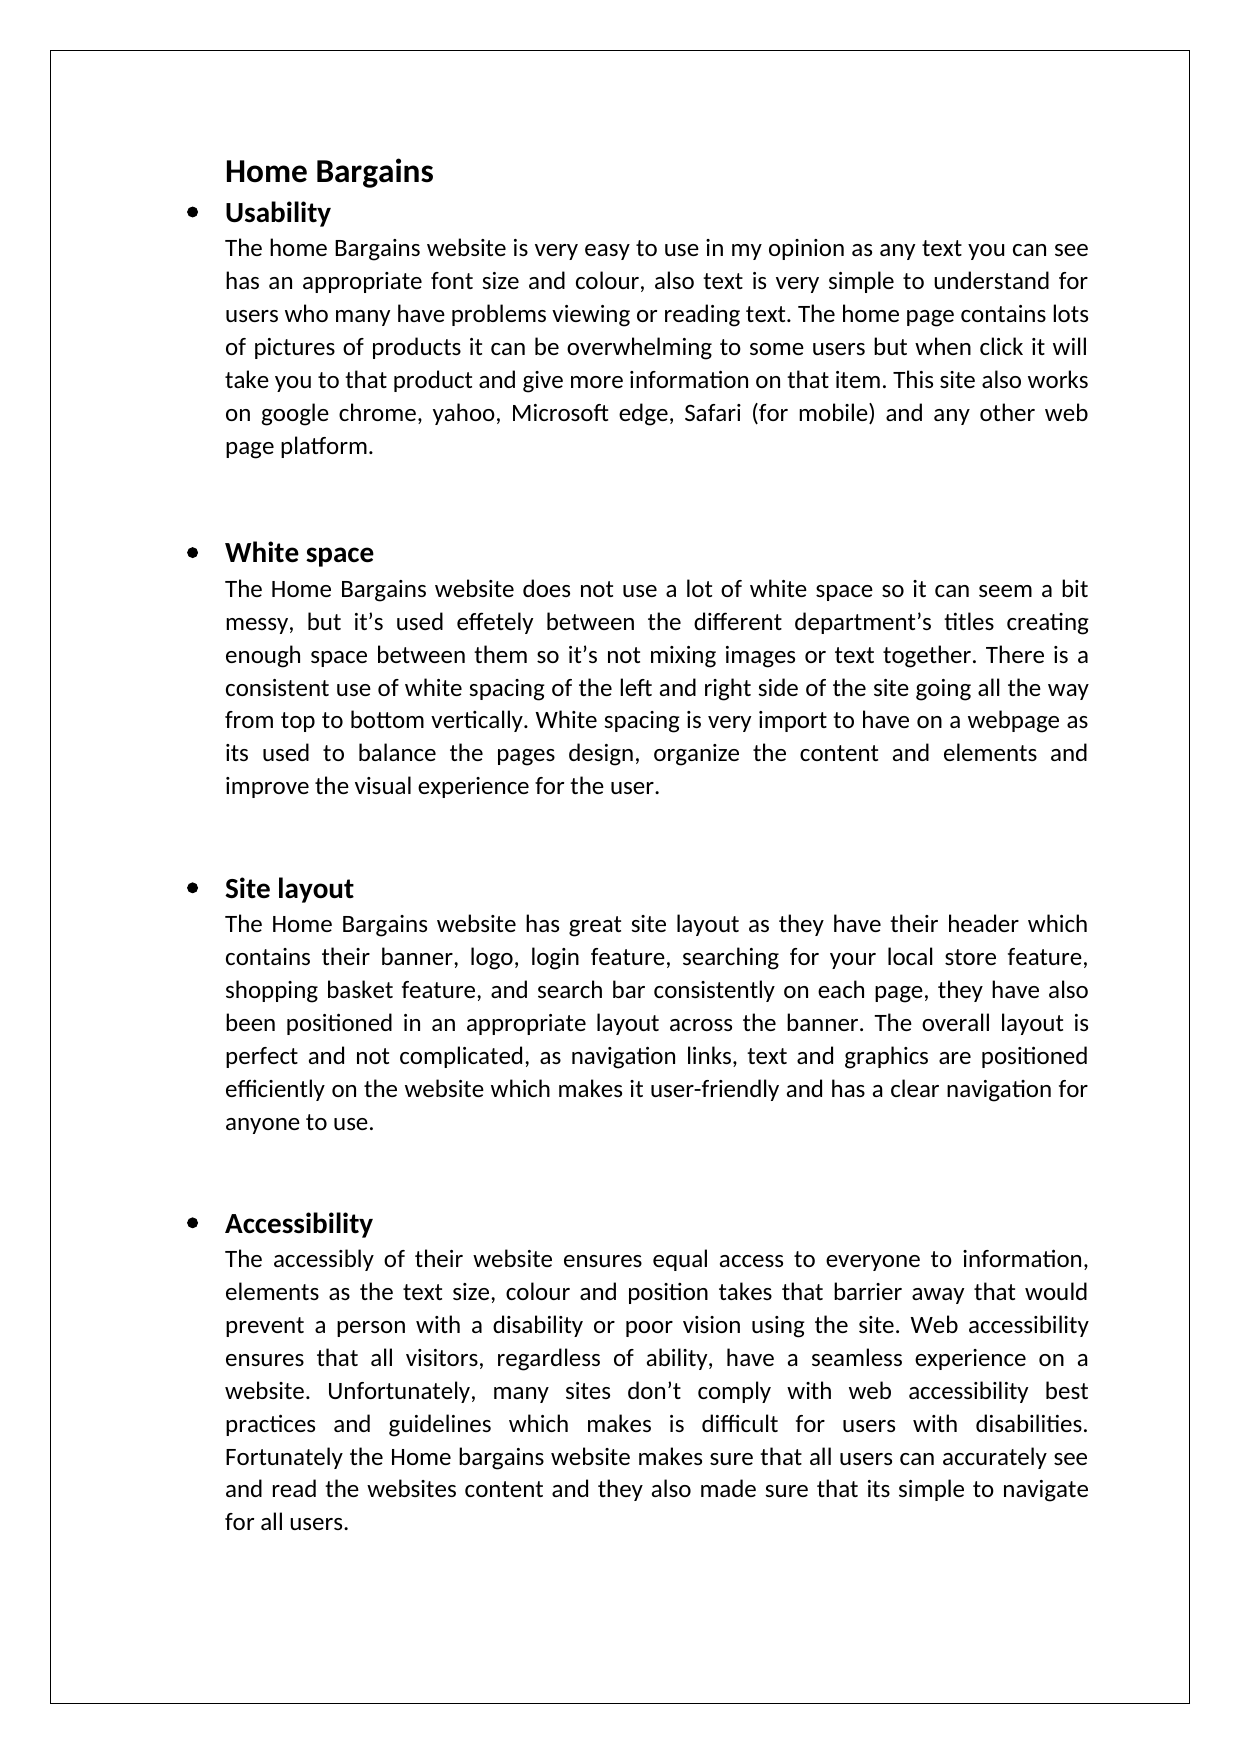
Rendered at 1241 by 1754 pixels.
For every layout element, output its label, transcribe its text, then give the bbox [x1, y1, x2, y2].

list White space [187, 534, 1090, 570]
list Usability [187, 194, 1090, 229]
list The Home Bargains website has great site layout as they have their header which contains their banner, logo, login feature, searching for your local store feature, shopping basket feature, and search bar consistently on each page, they have also been positioned in an appropriate layout across the banner. The overall layout is perfect and not complicated, as navigation links, text and graphics are positioned efficiently on the website which makes it user-friendly and has a clear navigation for anyone to use. [225, 908, 1090, 1136]
list Site layout [187, 870, 1090, 905]
list The Home Bargains website does not use a lot of white space so it can seem a bit messy, but it’s used effetely between the different department’s titles creating enough space between them so it’s not mixing images or text together. There is a consistent use of white spacing of the left and right side of the site going all the way from top to bottom vertically. White spacing is very import to have on a webpage as its used to balance the pages design, organize the content and elements and improve the visual experience for the user. [225, 573, 1090, 801]
list Home Bargains [225, 150, 1090, 191]
list The home Bargains website is very easy to use in my opinion as any text you can see has an appropriate font size and colour, also text is very simple to understand for users who many have problems viewing or reading text. The home page contains lots of pictures of products it can be overwhelming to some users but when click it will take you to that product and give more information on that item. This site also works on google chrome, yahoo, Microsoft edge, Safari (for mobile) and any other web page platform. [225, 232, 1090, 460]
list Accessibility [187, 1205, 1090, 1240]
list The accessibly of their website ensures equal access to everyone to information, elements as the text size, colour and position takes that barrier away that would prevent a person with a disability or poor vision using the site. Web accessibility ensures that all visitors, regardless of ability, have a seamless experience on a website. Unfortunately, many sites don’t comply with web accessibility best practices and guidelines which makes is difficult for users with disabilities. Fortunately the Home bargains website makes sure that all users can accurately see and read the websites content and they also made sure that its simple to navigate for all users. [225, 1243, 1090, 1537]
